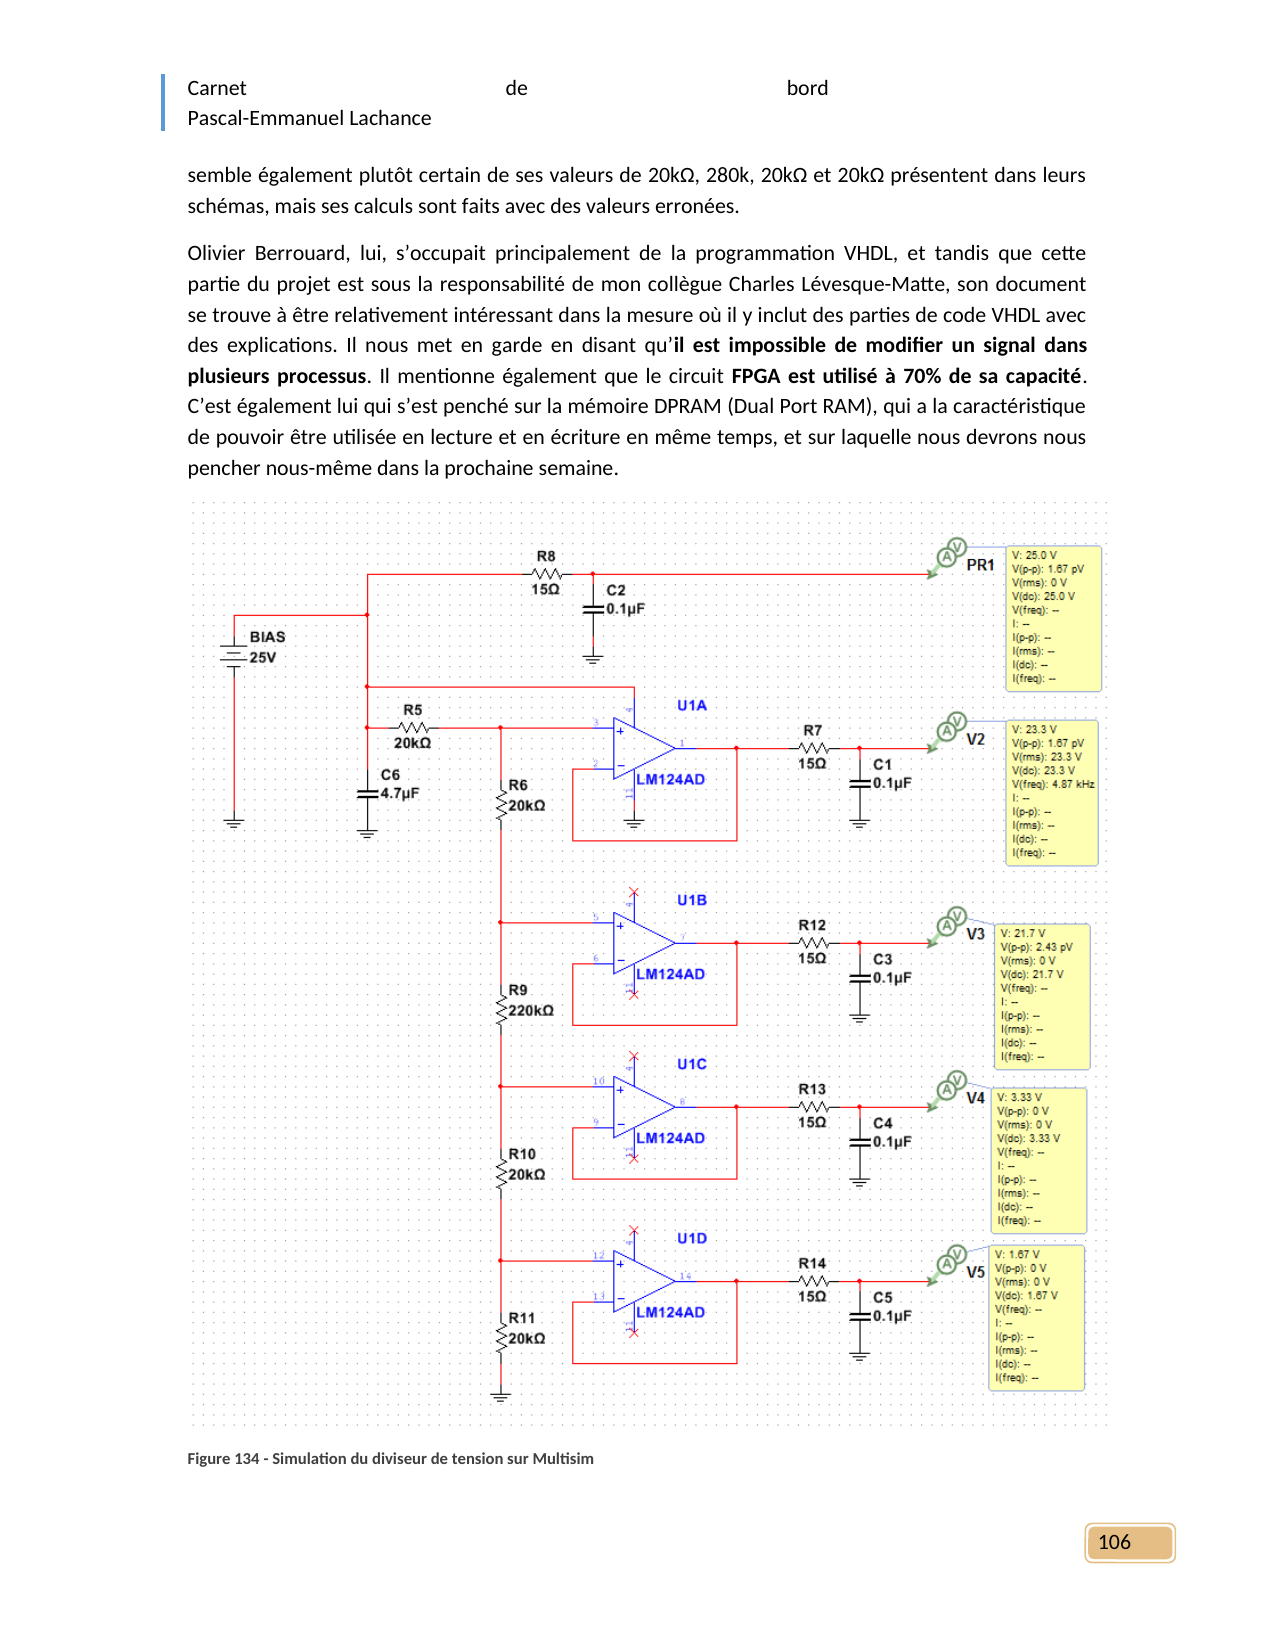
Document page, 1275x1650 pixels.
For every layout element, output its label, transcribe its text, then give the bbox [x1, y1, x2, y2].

text Olivier Berrouard, lui, s’occupait principalement de la programmation VHDL, et tandis que cette partie du projet est sous la responsabilité de mon collègue Charles Lévesque-Matte, son document se trouve à être relativement intéressant dans la mesure où il y inclut des parties de code VHDL avec des explications. Il nous met en garde en disant qu’il est impossible de modifier un signal dans plusieurs processus. Il mentionne également que le circuit FPGA est utilisé à 70% de sa capacité. C’est également lui qui s’est penché sur la mémoire DPRAM (Dual Port RAM), qui a la caractéristique de pouvoir être utilisée en lecture et en écriture en même temps, et sur laquelle nous devrons nous pencher nous-même dans la prochaine semaine. [187, 239, 1087, 481]
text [187, 162, 1087, 219]
text Figure 134 - Simulation du diviseur de tension sur Multisim [187, 1448, 1087, 1469]
picture [187, 501, 1116, 1428]
